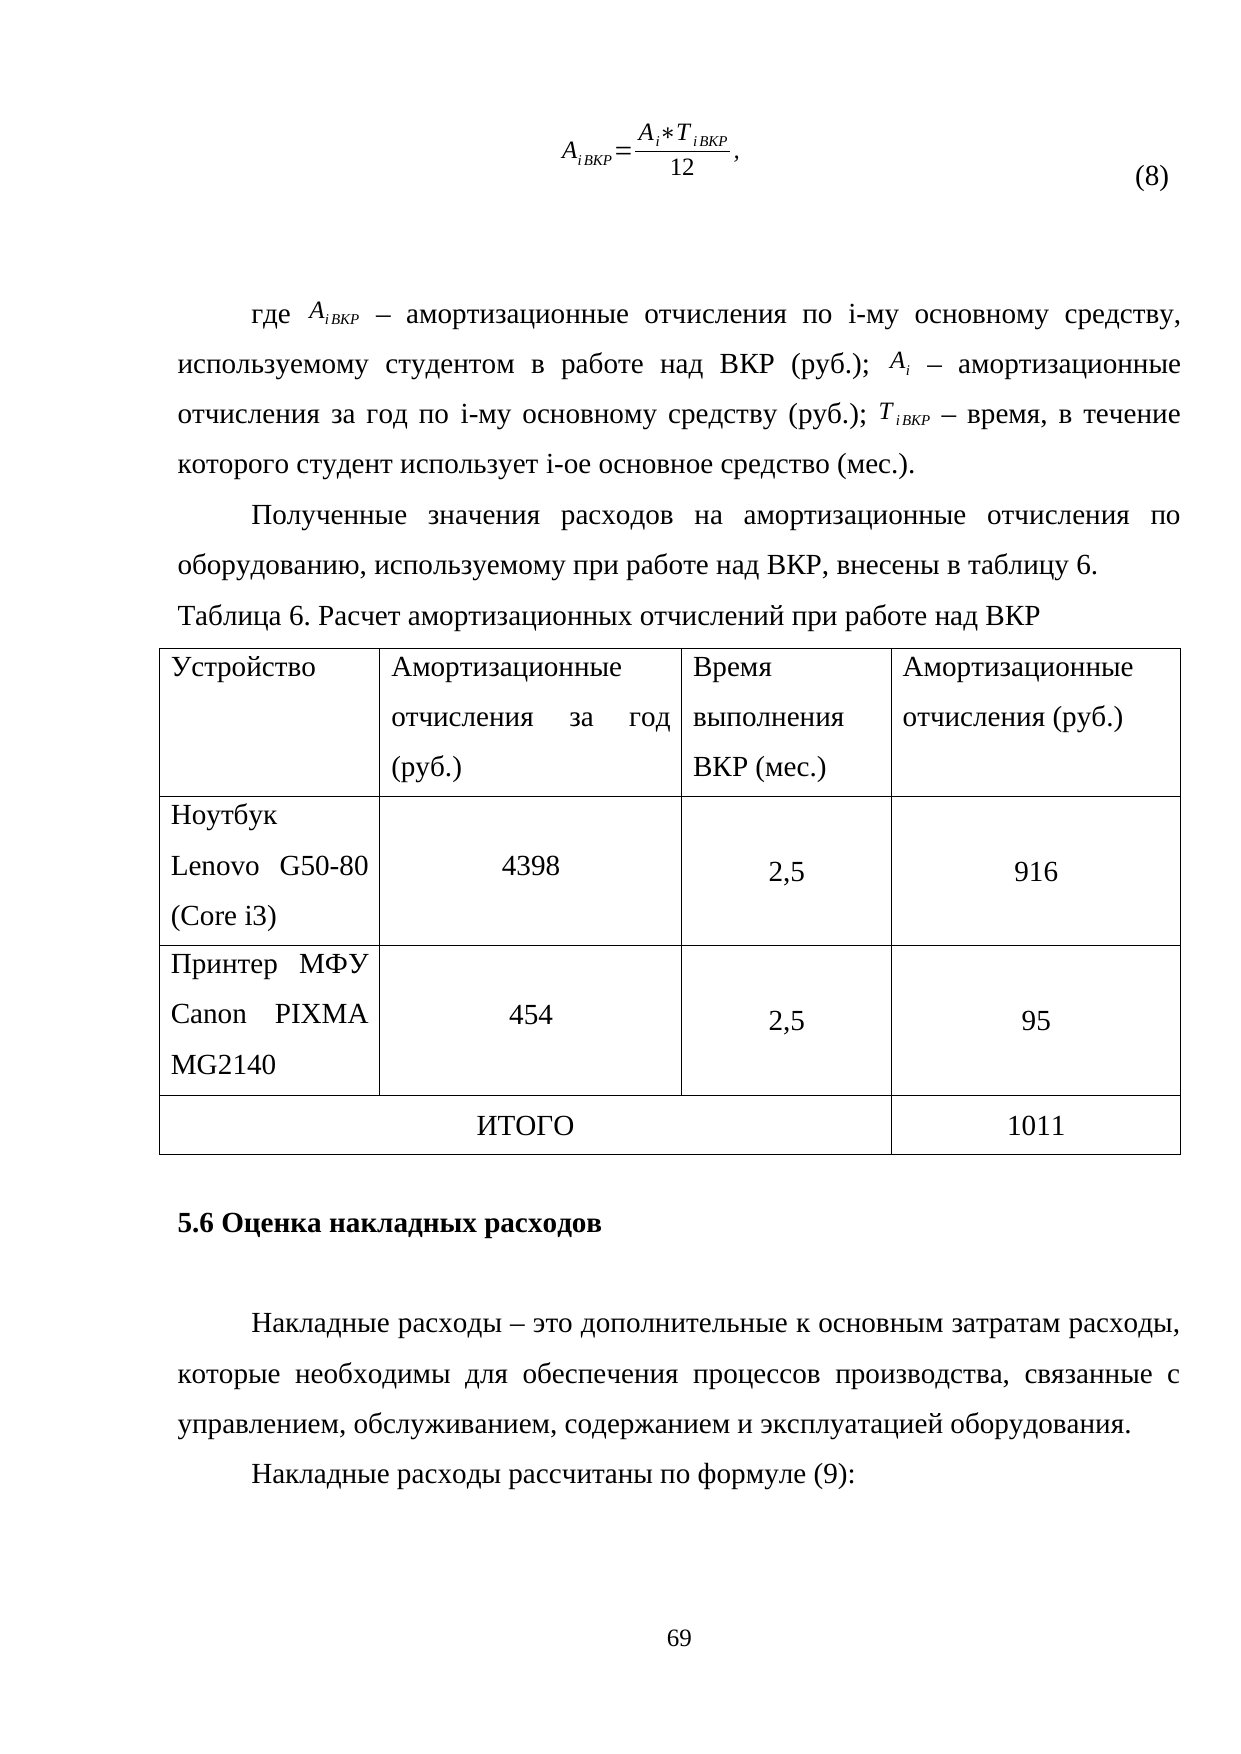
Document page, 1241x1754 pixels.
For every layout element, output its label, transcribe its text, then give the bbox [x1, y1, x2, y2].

table_cell 95 [892, 946, 1180, 1094]
text Полученные значения расходов на амортизационные отчисления по оборудованию, используемому при работе над ВКР, внесены в таблицу 6. [177, 497, 1181, 581]
table_cell 454 [380, 946, 681, 1094]
table_header Амортизационные отчисления за год (руб.) [380, 649, 681, 796]
table_header [177, 118, 1122, 245]
table_cell ИТОГО [160, 1096, 891, 1153]
table_header Время выполнения ВКР (мес.) [682, 649, 891, 796]
table_cell Ноутбук Lenovo G50-80 (Core i3) [160, 797, 379, 945]
text где – амортизационные отчисления по i-му основному средству, используемому студентом в работе над ВКР (руб.); – амортизационные отчисления за год по i-му основному средству (руб.); – время, в течение которого студент использует i-ое основное средство (мес.). [177, 296, 1181, 480]
table_header Амортизационные отчисления (руб.) [892, 649, 1180, 796]
text 5.6 Оценка накладных расходов [177, 1205, 1181, 1238]
table_cell 2,5 [682, 797, 891, 945]
text Накладные расходы – это дополнительные к основным затратам расходы, которые необходимы для обеспечения процессов производства, связанные с управлением, обслуживанием, содержанием и эксплуатацией оборудования. [177, 1306, 1181, 1440]
table_header Устройство [160, 649, 379, 796]
table_cell 2,5 [682, 946, 891, 1094]
table_cell 916 [892, 797, 1180, 945]
table_cell Принтер МФУ Canon PIXMA MG2140 [160, 946, 379, 1094]
table_header (8) [1122, 118, 1180, 245]
table_cell 4398 [380, 797, 681, 945]
table_cell 1011 [892, 1096, 1180, 1153]
text Накладные расходы рассчитаны по формуле (9): [177, 1456, 1181, 1490]
text Таблица 6. Расчет амортизационных отчислений при работе над ВКР [177, 598, 1181, 631]
